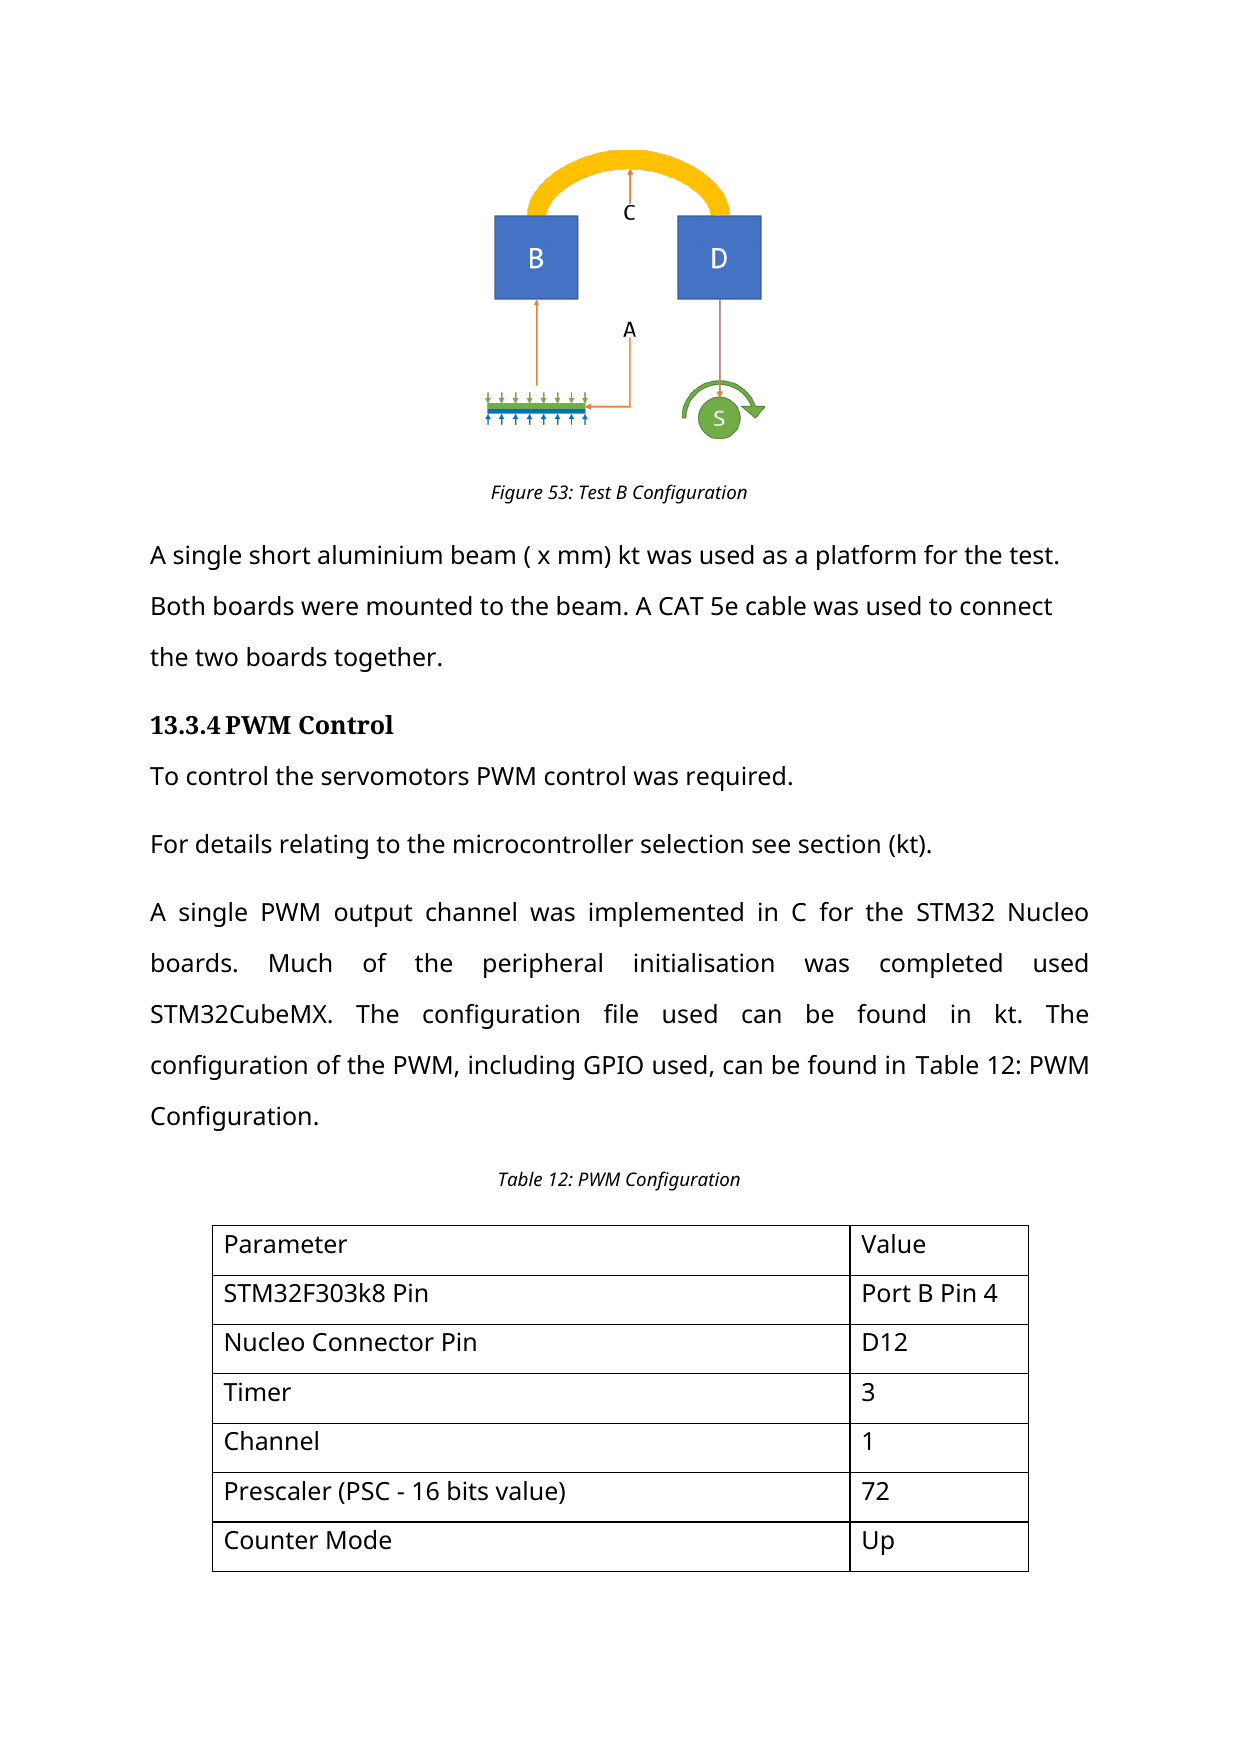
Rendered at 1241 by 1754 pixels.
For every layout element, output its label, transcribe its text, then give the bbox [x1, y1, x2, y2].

text To control the servomotors PWM control was required. [150, 759, 1090, 793]
table_cell Nucleo Connector Pin [213, 1325, 849, 1373]
table_header Value [851, 1226, 1028, 1274]
picture [475, 150, 765, 446]
table_cell 72 [851, 1473, 1028, 1521]
subtitle PWM Control [150, 708, 1090, 742]
table_cell 3 [851, 1374, 1028, 1423]
table_cell 1 [851, 1424, 1028, 1472]
table_cell Port B Pin 4 [851, 1276, 1028, 1324]
table_cell Up [851, 1523, 1028, 1571]
table_cell Channel [213, 1424, 849, 1472]
table_cell Counter Mode [213, 1523, 849, 1571]
table_cell D12 [851, 1325, 1028, 1373]
table_cell Prescaler (PSC - 16 bits value) [213, 1473, 849, 1521]
text A single PWM output channel was implemented in C for the STM32 Nucleo boards. Much of the peripheral initialisation was completed used STM32CubeMX. The configuration file used can be found in kt. The configuration of the PWM, including GPIO used, can be found in Table 12: PWM Configuration. [150, 894, 1090, 1132]
table_header Parameter [213, 1226, 849, 1274]
text Table 12: PWM Configuration [150, 1166, 1090, 1192]
text For details relating to the microcontroller selection see section (kt). [150, 827, 1090, 861]
table_cell STM32F303k8 Pin [213, 1276, 849, 1324]
text Figure 53: Test B Configuration [150, 479, 1090, 504]
text A single short aluminium beam ( x mm) kt was used as a platform for the test. Both boards were mounted to the beam. A CAT 5e cable was used to connect the two boards together. [150, 538, 1090, 674]
table_cell Timer [213, 1374, 849, 1423]
